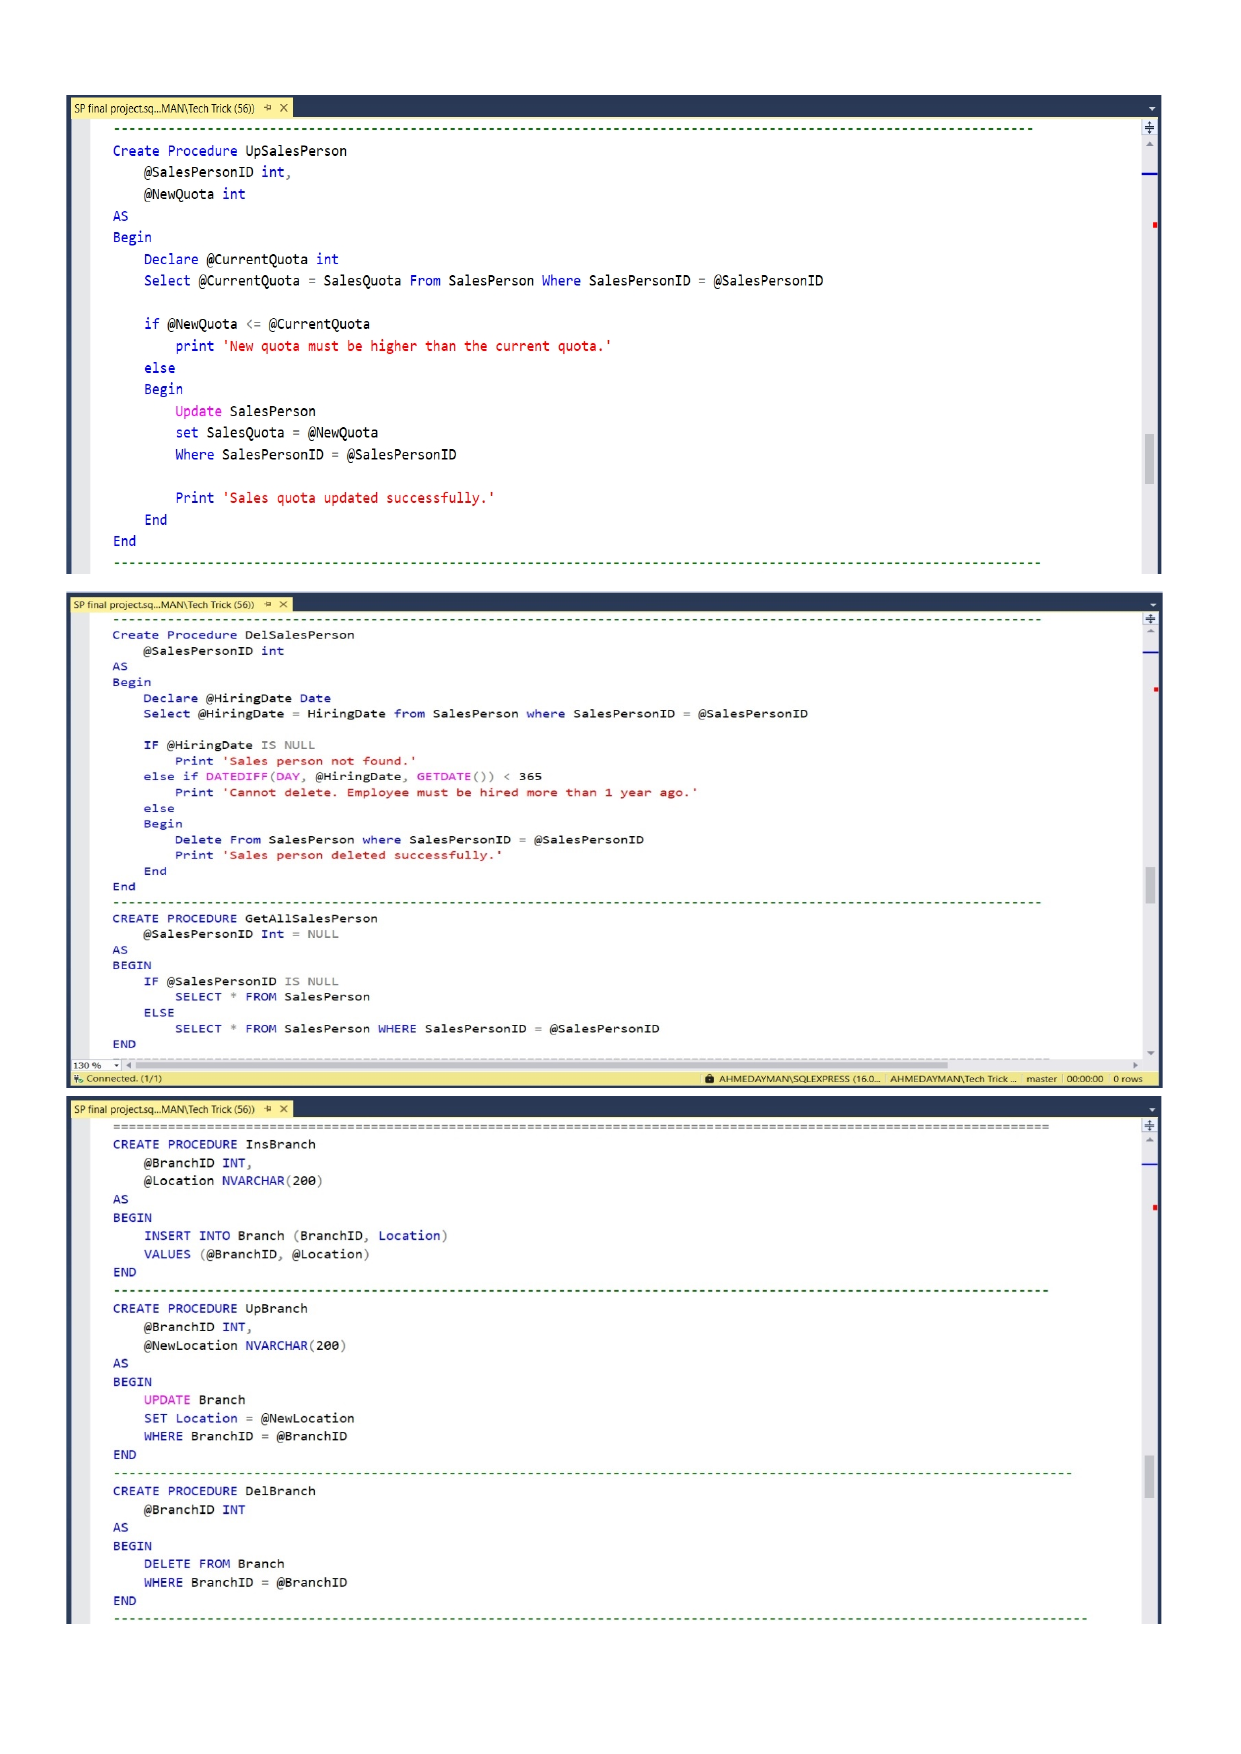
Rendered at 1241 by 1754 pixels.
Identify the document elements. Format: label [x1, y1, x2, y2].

picture [66, 95, 1162, 574]
picture [66, 1096, 1162, 1624]
picture [66, 591, 1163, 1088]
